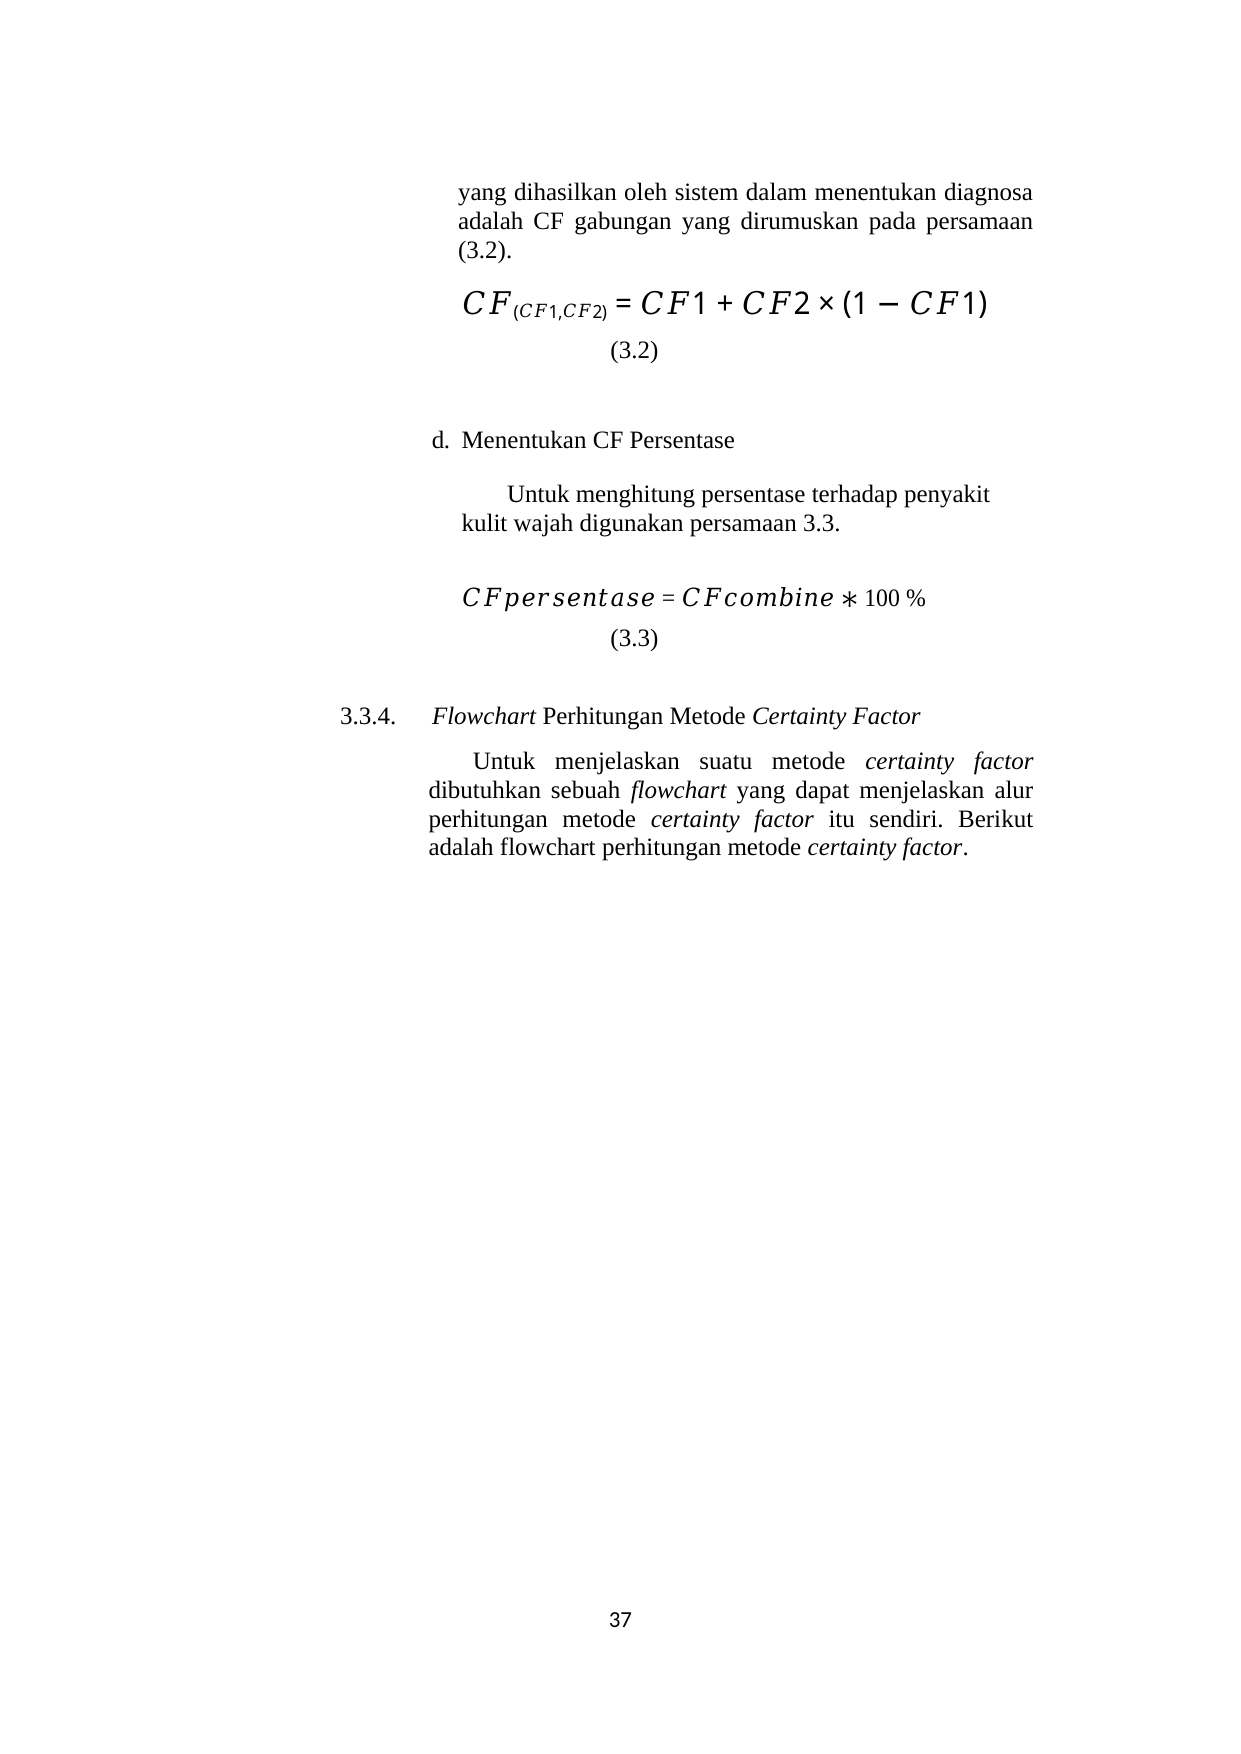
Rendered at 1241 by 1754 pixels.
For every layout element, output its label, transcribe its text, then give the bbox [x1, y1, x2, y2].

text 𝐶𝐹𝑝𝑒𝑟𝑠𝑒𝑛𝑡𝑎𝑠𝑒 = 𝐶𝐹𝑐𝑜𝑚𝑏𝑖𝑛𝑒 ∗ 100 % (3.3) [461, 581, 1033, 655]
list Untuk menghitung persentase terhadap penyakit kulit wajah digunakan persamaan 3.3. [461, 479, 1033, 537]
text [458, 177, 1033, 263]
list Untuk menjelaskan suatu metode certainty factor dibutuhkan sebuah flowchart yang dapat menjelaskan alur perhitungan metode certainty factor itu sendiri. Berikut adalah flowchart perhitungan metode certainty factor. [428, 746, 1033, 861]
text Flowchart Perhitungan Metode Certainty Factor [244, 701, 1033, 729]
list Menentukan CF Persentase [432, 425, 1033, 454]
text 𝐶𝐹(𝐶𝐹1,𝐶𝐹2) = 𝐶𝐹1 + 𝐶𝐹2 × (1 − 𝐶𝐹1) (3.2) [461, 280, 1033, 368]
